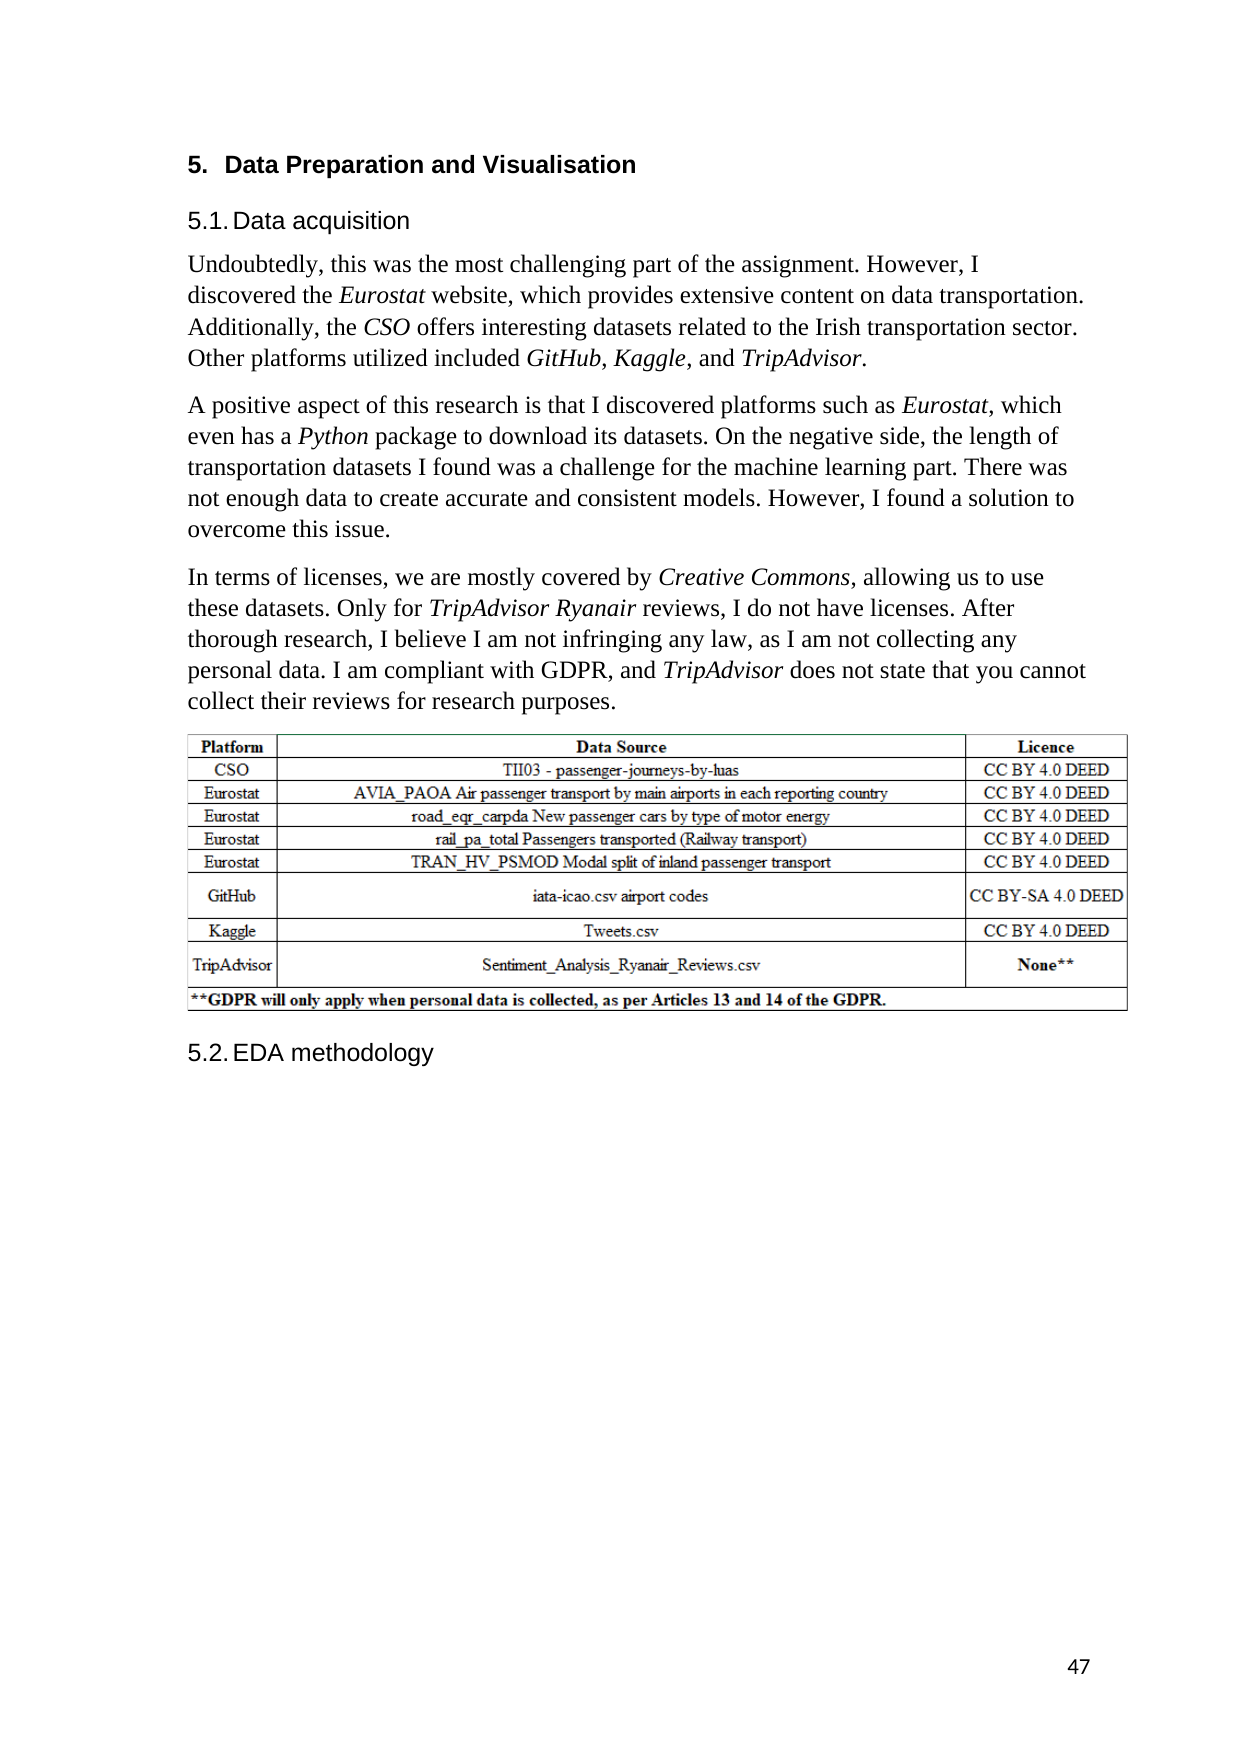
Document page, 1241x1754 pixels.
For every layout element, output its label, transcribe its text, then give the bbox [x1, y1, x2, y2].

subtitle EDA methodology [187, 1038, 1090, 1066]
subtitle Data acquisition [187, 206, 1090, 235]
picture [187, 734, 1128, 1011]
text A positive aspect of this research is that I discovered platforms such as Eurostat, which even has a Python package to download its datasets. On the negative side, the length of transportation datasets I found was a challenge for the machine learning part. There was not enough data to create accurate and consistent models. However, I found a solution to overcome this issue. [187, 390, 1090, 543]
text Undoubtedly, this was the most challenging part of the assignment. However, I discovered the Eurostat website, which provides extensive content on data transportation. Additionally, the CSO offers interesting datasets related to the Irish transportation sector. Other platforms utilized included GitHub, Kaggle, and TripAdvisor. [187, 249, 1090, 371]
subtitle Data Preparation and Visualisation [187, 150, 1090, 179]
text In terms of licenses, we are mostly covered by Creative Commons, allowing us to use these datasets. Only for TripAdvisor Ryanair reviews, I do not have licenses. After thorough research, I believe I am not infringing any law, as I am not collecting any personal data. I am compliant with GDPR, and TripAdvisor does not state that you cannot collect their reviews for research purposes. [187, 562, 1090, 715]
